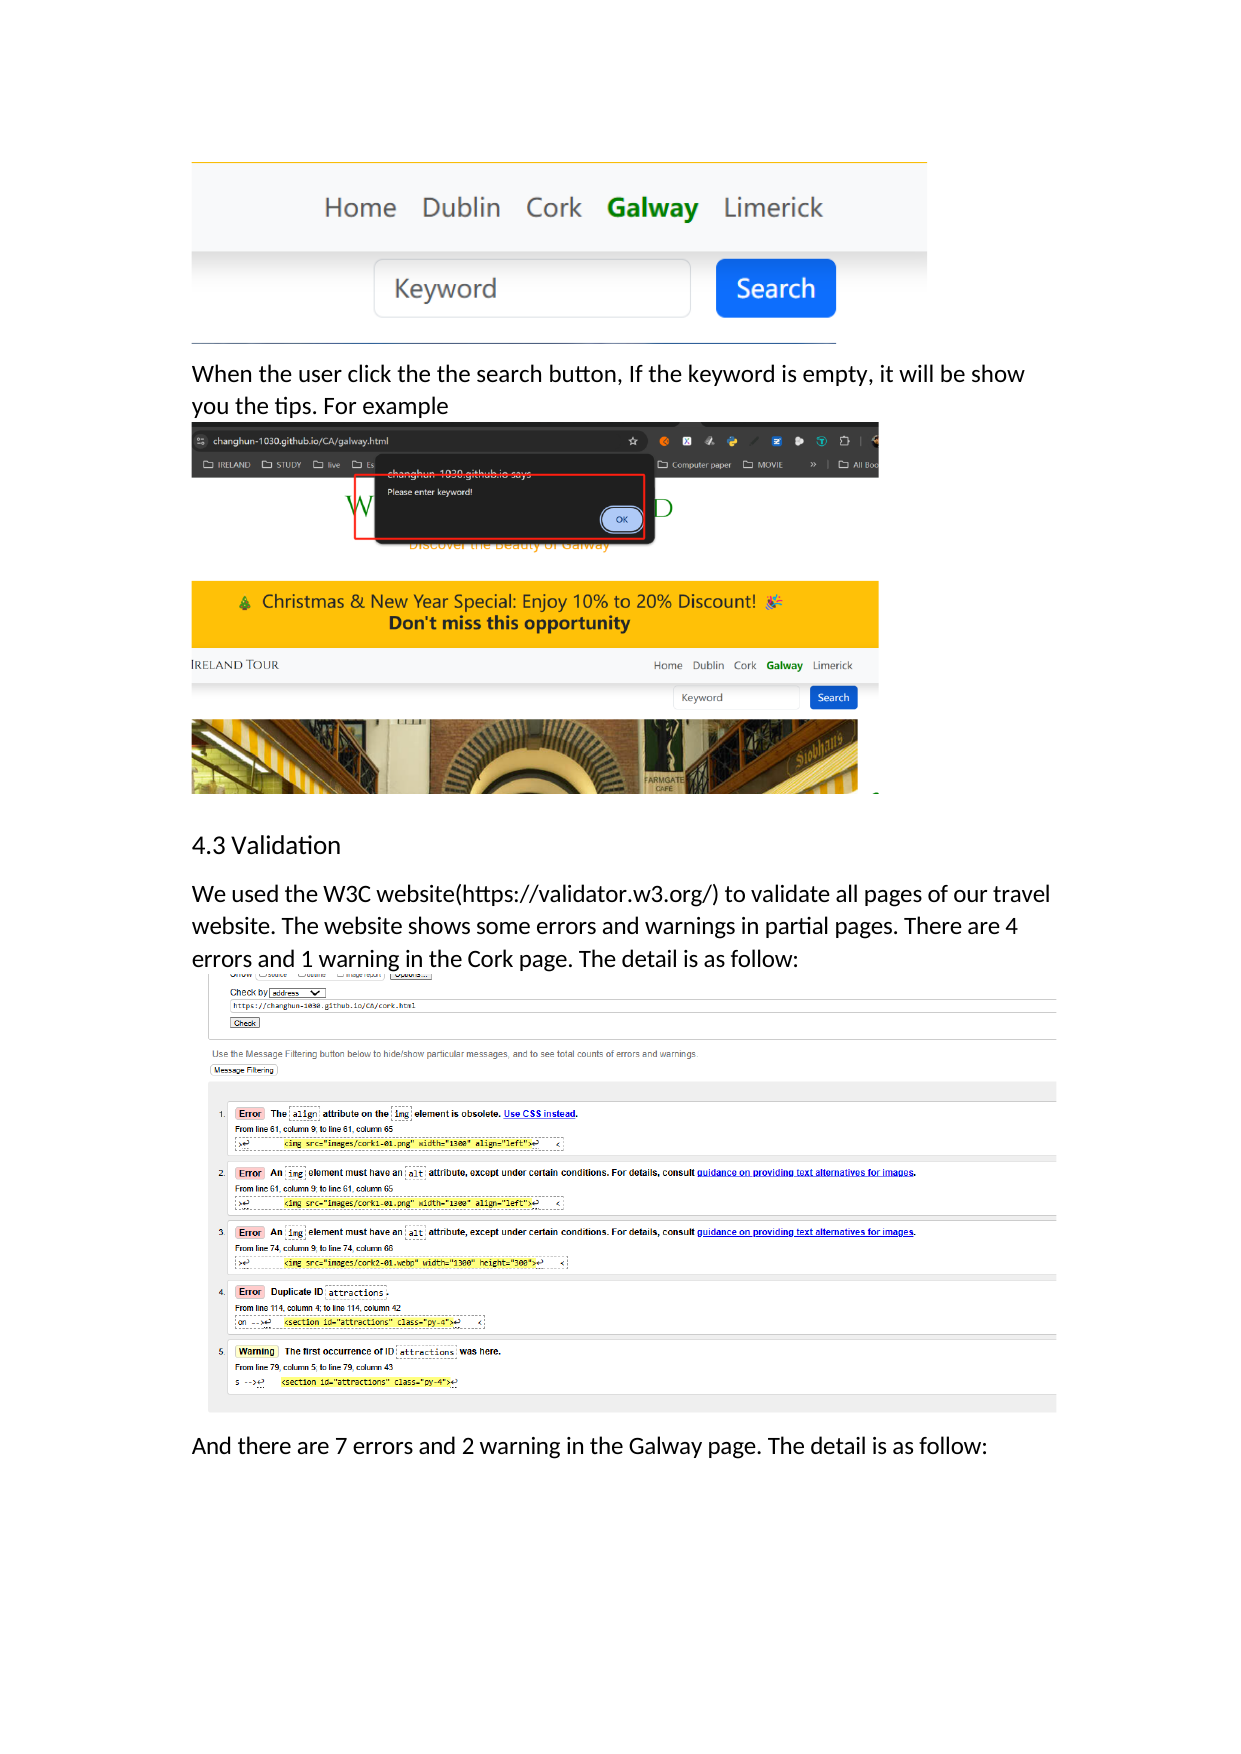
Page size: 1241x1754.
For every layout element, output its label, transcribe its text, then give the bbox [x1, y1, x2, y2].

picture [191, 422, 879, 794]
subtitle 4.3 Validation [192, 812, 1053, 877]
subtitle And there are 7 errors and 2 warning in the Galway page. The detail is as follow: [192, 1429, 1053, 1462]
picture [191, 974, 1057, 1422]
picture [191, 162, 928, 344]
subtitle We used the W3C website(https://validator.w3.org/) to validate all pages of our travel website. The website shows some errors and warnings in partial pages. There are 4 errors and 1 warning in the Cork page. The detail is as follow: [192, 877, 1053, 974]
subtitle When the user click the the search button, If the keyword is empty, it will be show you the tips. For example [192, 357, 1053, 422]
